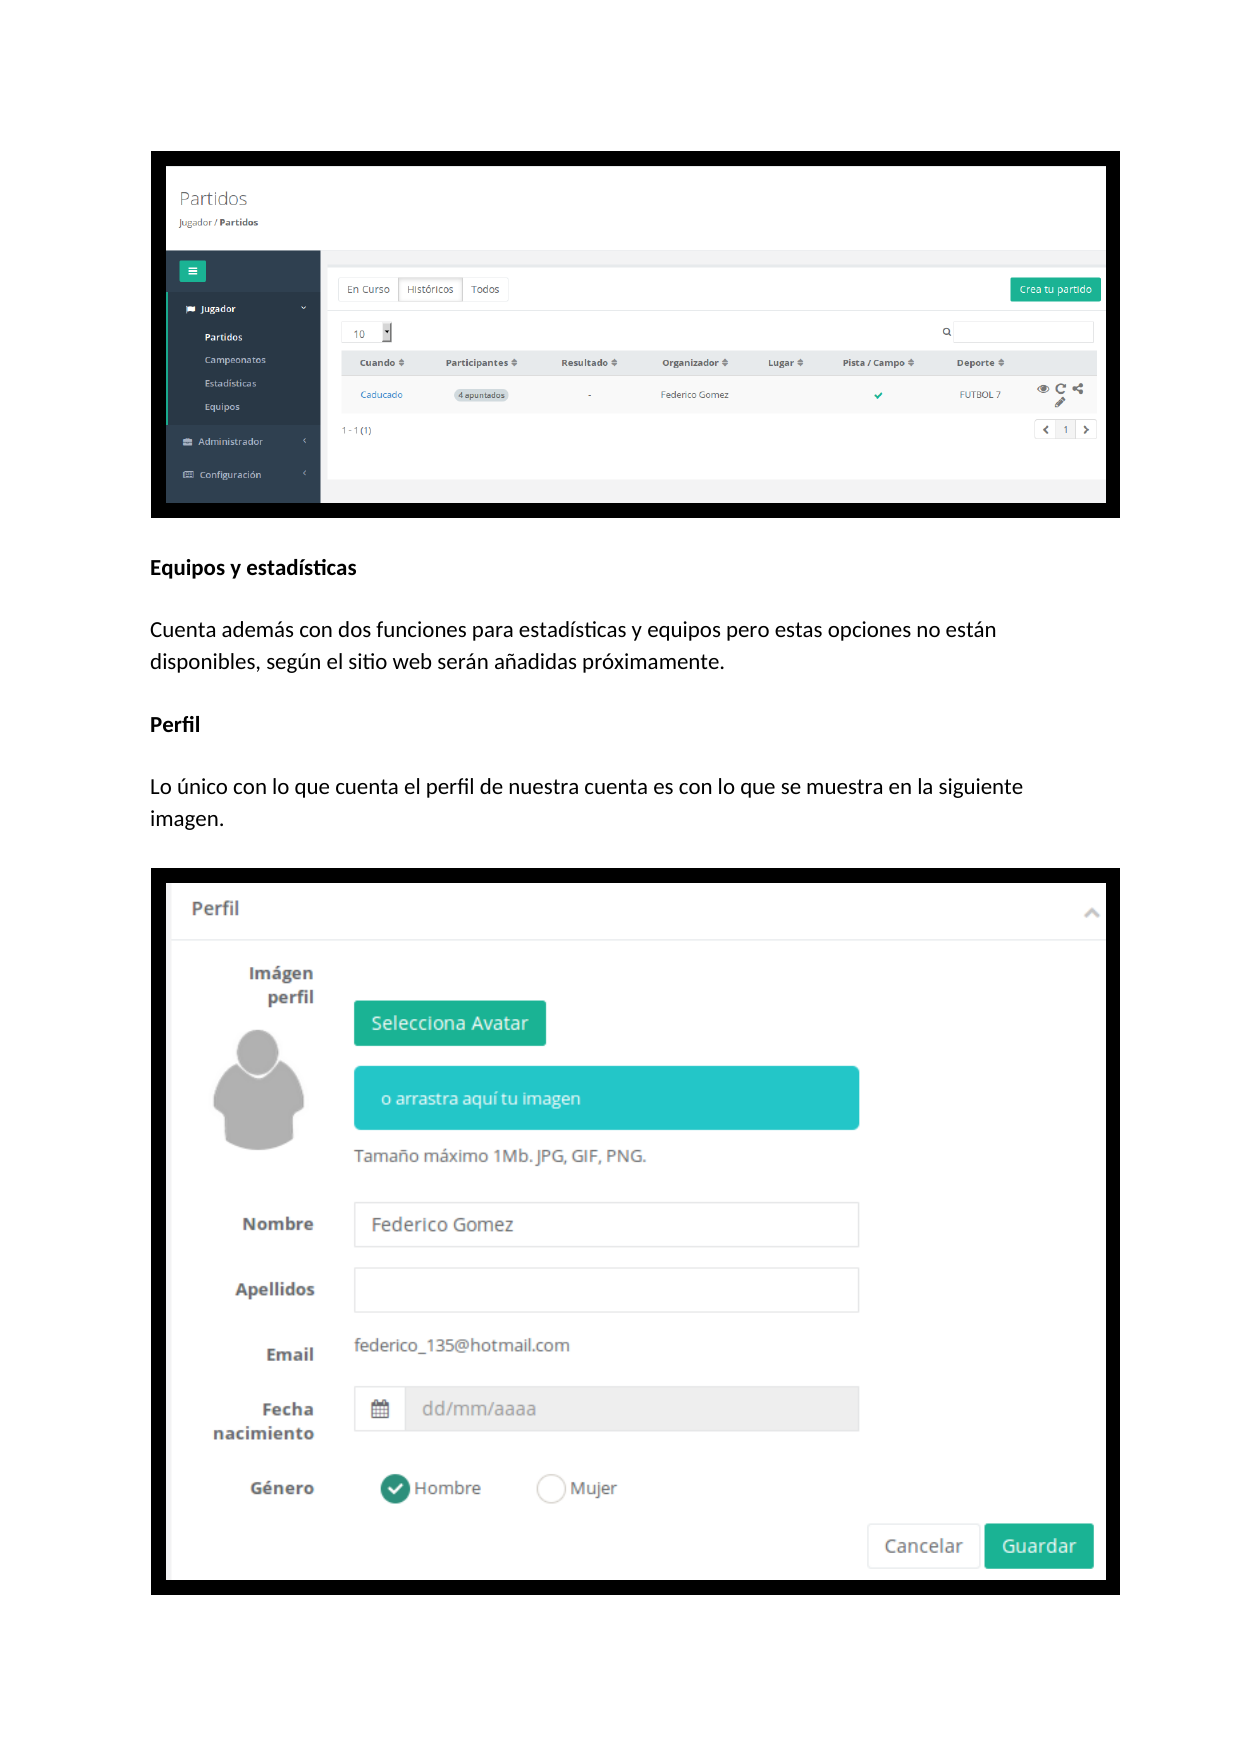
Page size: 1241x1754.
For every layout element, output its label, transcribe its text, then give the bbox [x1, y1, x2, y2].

text Perfil [150, 710, 1090, 738]
text Cuenta además con dos funciones para estadísticas y equipos pero estas opciones no están disponibles, según el sitio web serán añadidas próximamente. [150, 615, 1090, 676]
text Equipos y estadísticas [150, 553, 1090, 581]
picture [166, 166, 1106, 503]
text Lo único con lo que cuenta el perfil de nuestra cuenta es con lo que se muestra en la siguiente imagen. [150, 772, 1090, 832]
picture [166, 883, 1106, 1580]
